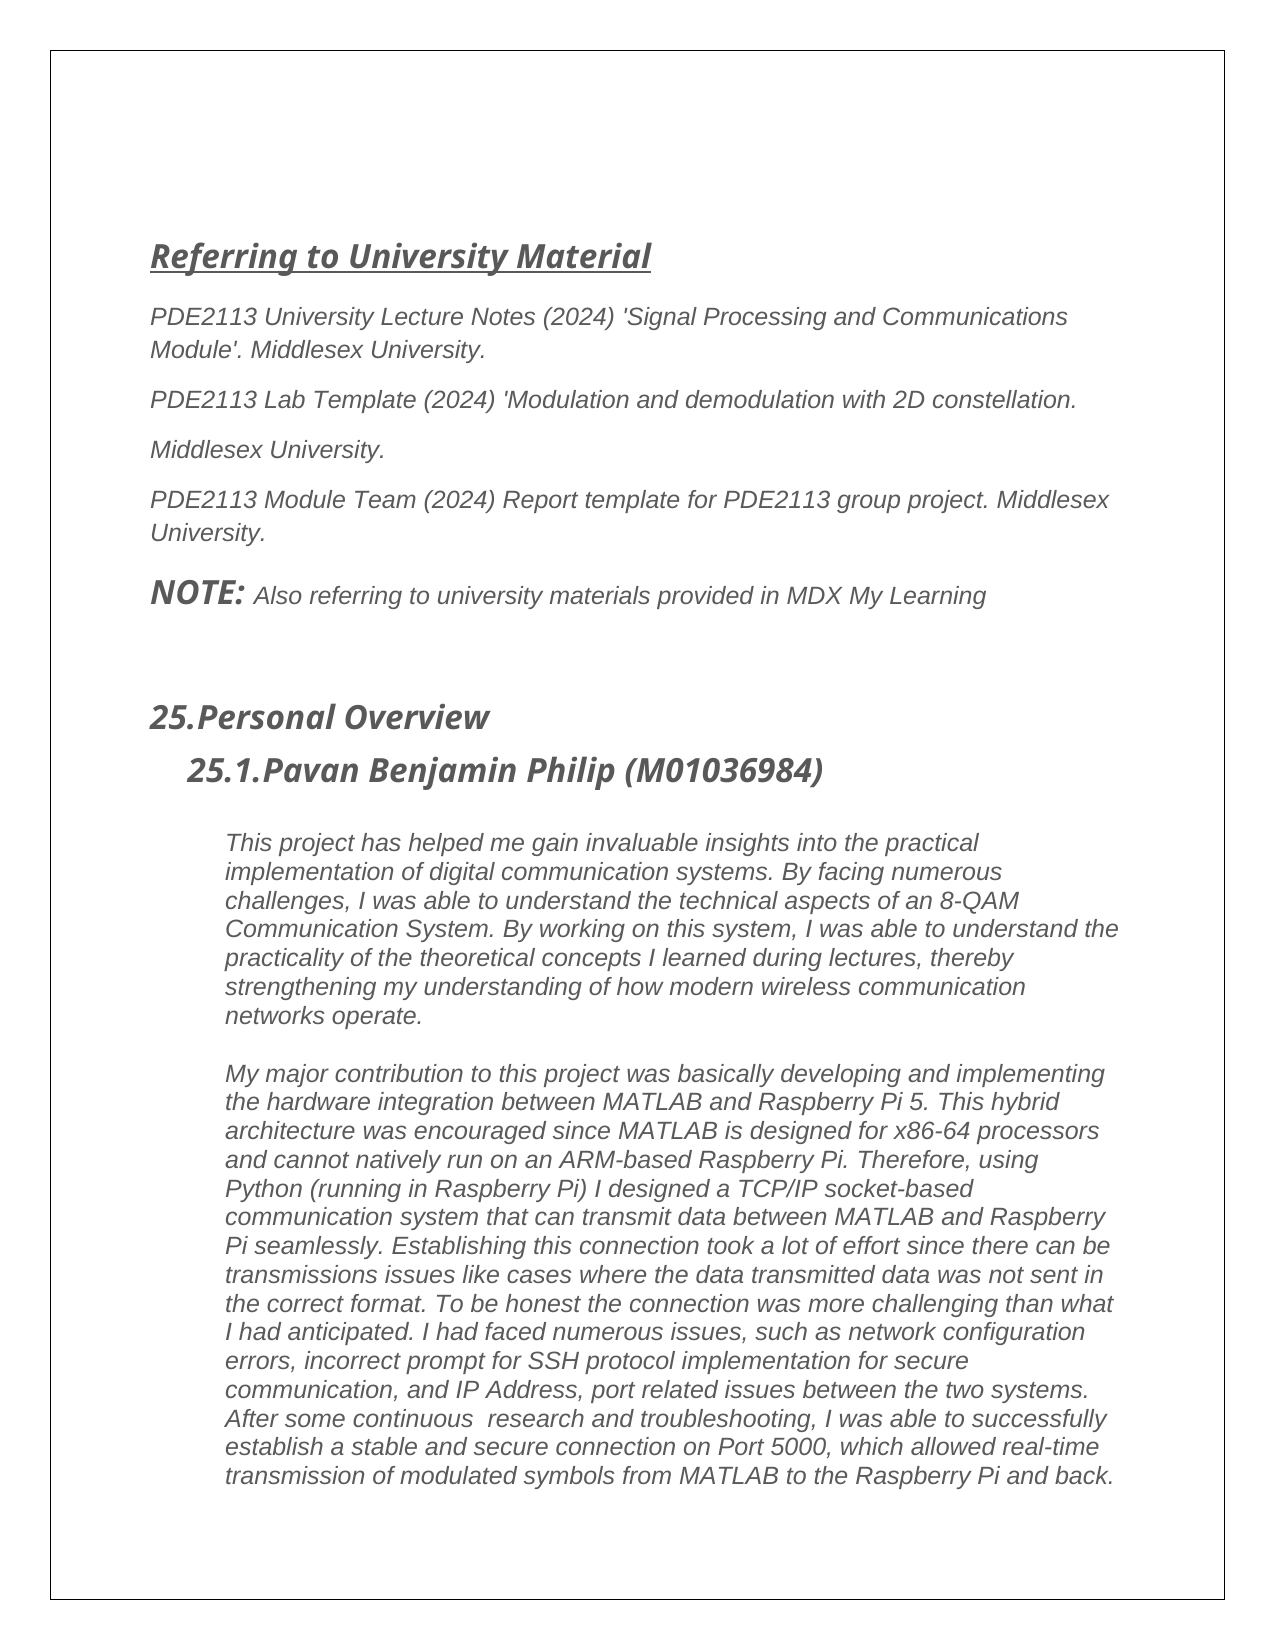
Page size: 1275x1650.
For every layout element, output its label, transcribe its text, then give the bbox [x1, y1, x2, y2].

list Pavan Benjamin Philip (M01036984) [187, 746, 1125, 792]
text My major contribution to this project was basically developing and implementing the hardware integration between MATLAB and Raspberry Pi 5. This hybrid architecture was encouraged since MATLAB is designed for x86-64 processors and cannot natively run on an ARM-based Raspberry Pi. Therefore, using Python (running in Raspberry Pi) I designed a TCP/IP socket-based communication system that can transmit data between MATLAB and Raspberry Pi seamlessly. Establishing this connection took a lot of effort since there can be transmissions issues like cases where the data transmitted data was not sent in the correct format. To be honest the connection was more challenging than what I had anticipated. I had faced numerous issues, such as network configuration errors, incorrect prompt for SSH protocol implementation for secure communication, and IP Address, port related issues between the two systems. After some continuous research and troubleshooting, I was able to successfully establish a stable and secure connection on Port 5000, which allowed real-time transmission of modulated symbols from MATLAB to the Raspberry Pi and back. [225, 1059, 1125, 1490]
text Referring to University Material [150, 232, 1125, 278]
text Middlesex University. [150, 435, 1125, 464]
text PDE2113 University Lecture Notes (2024) 'Signal Processing and Communications Module'. Middlesex University. [150, 302, 1125, 364]
text PDE2113 Lab Template (2024) 'Modulation and demodulation with 2D constellation. [150, 385, 1125, 414]
text NOTE: Also referring to university materials provided in MDX My Learning [150, 568, 1125, 614]
text This project has helped me gain invaluable insights into the practical implementation of digital communication systems. By facing numerous challenges, I was able to understand the technical aspects of an 8-QAM Communication System. By working on this system, I was able to understand the practicality of the theoretical concepts I learned during lectures, thereby strengthening my understanding of how modern wireless communication networks operate. [225, 828, 1125, 1029]
list Personal Overview [150, 694, 1125, 739]
text PDE2113 Module Team (2024) Report template for PDE2113 group project. Middlesex University. [150, 485, 1125, 547]
